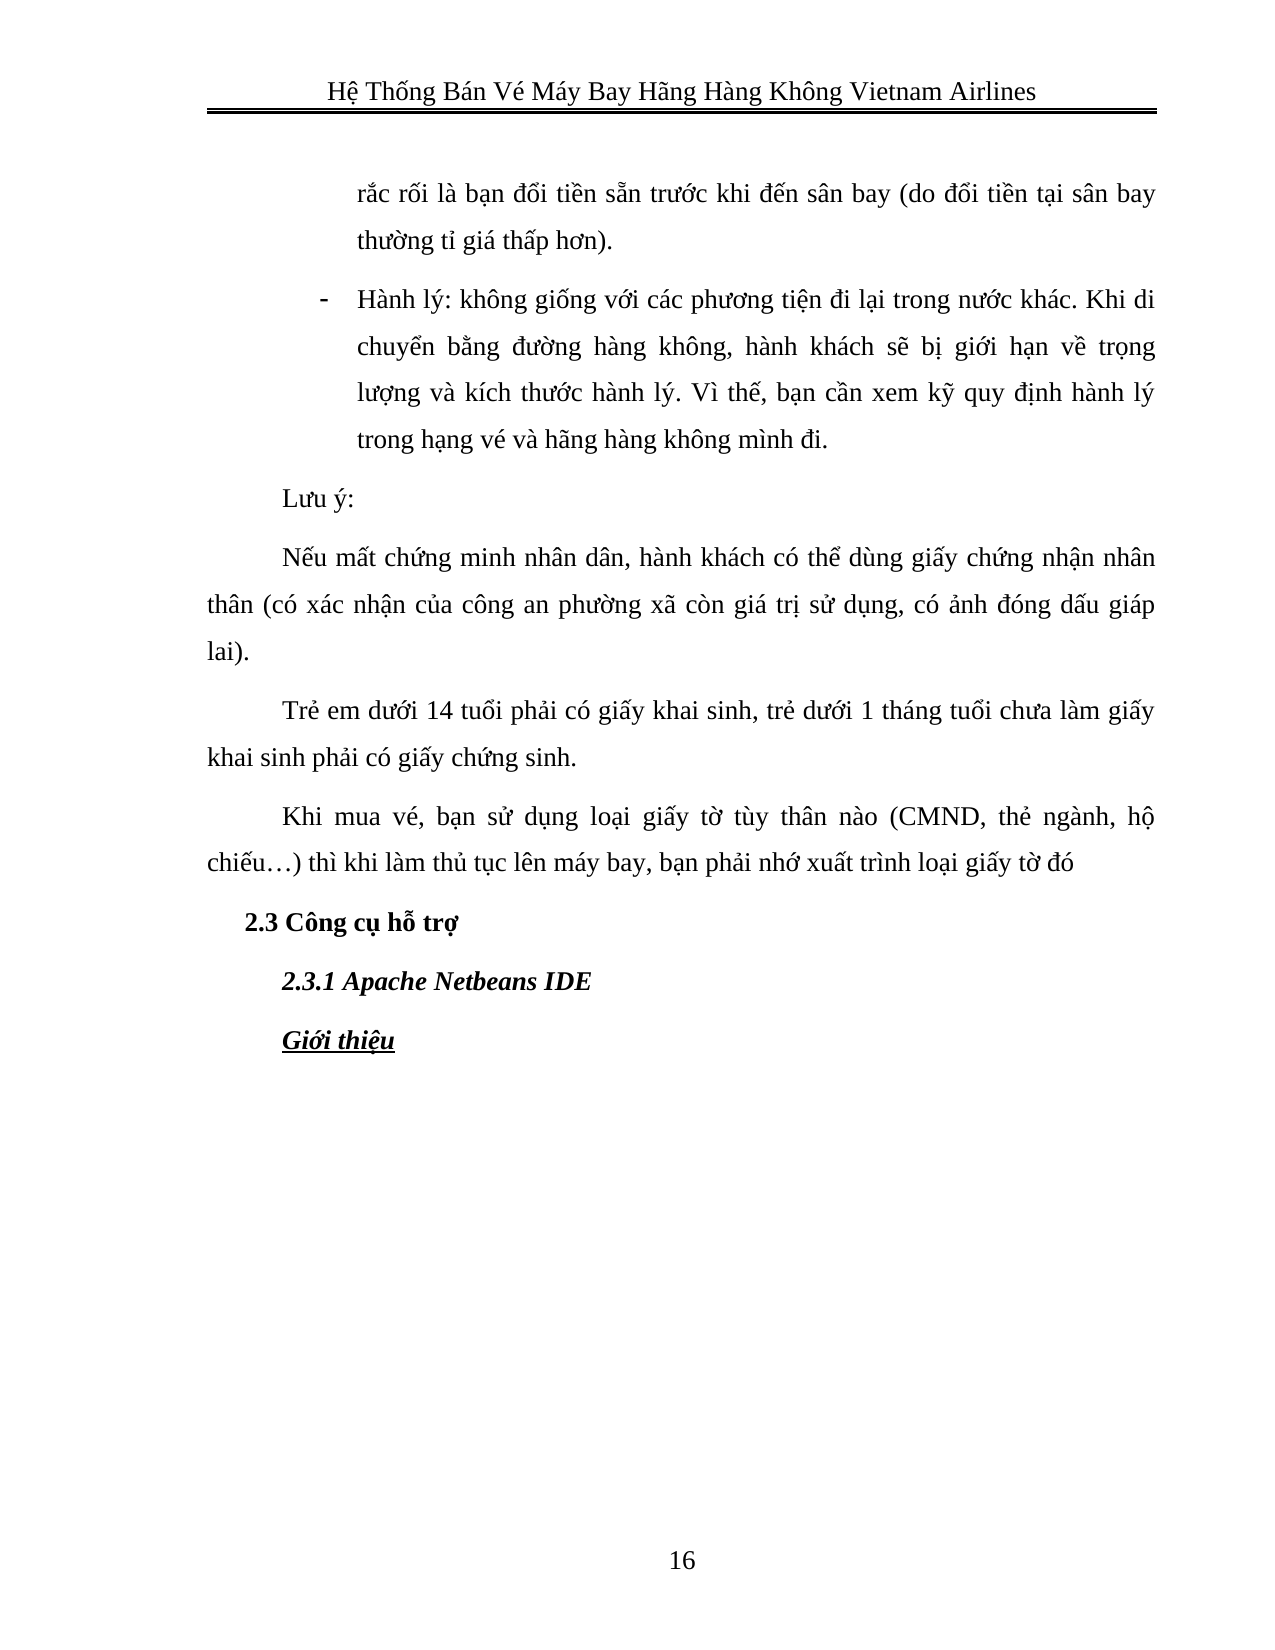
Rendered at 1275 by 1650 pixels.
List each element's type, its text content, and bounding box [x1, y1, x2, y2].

text Nếu mất chứng minh nhân dân, hành khách có thể dùng giấy chứng nhận nhân thân (có xác nhận của công an phường xã còn giá trị sử dụng, có ảnh đóng dấu giáp lai). [207, 541, 1157, 666]
text Công cụ hỗ trợ [244, 906, 1157, 937]
text Apache Netbeans IDE [282, 965, 1157, 996]
text Khi mua vé, bạn sử dụng loại giấy tờ tùy thân nào (CMND, thẻ ngành, hộ chiếu…) thì khi làm thủ tục lên máy bay, bạn phải nhớ xuất trình loại giấy tờ đó [207, 800, 1157, 878]
text Lưu ý: [207, 482, 1157, 513]
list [319, 177, 1157, 255]
text Giới thiệu [207, 1024, 1157, 1055]
list Hành lý: không giống với các phương tiện đi lại trong nước khác. Khi di chuyển bằng đường hàng không, hành khách sẽ bị giới hạn về trọng lượng và kích thước hành lý. Vì thế, bạn cần xem kỹ quy định hành lý trong hạng vé và hãng hàng không mình đi. [319, 283, 1157, 454]
text Trẻ em dưới 14 tuổi phải có giấy khai sinh, trẻ dưới 1 tháng tuổi chưa làm giấy khai sinh phải có giấy chứng sinh. [207, 694, 1157, 772]
